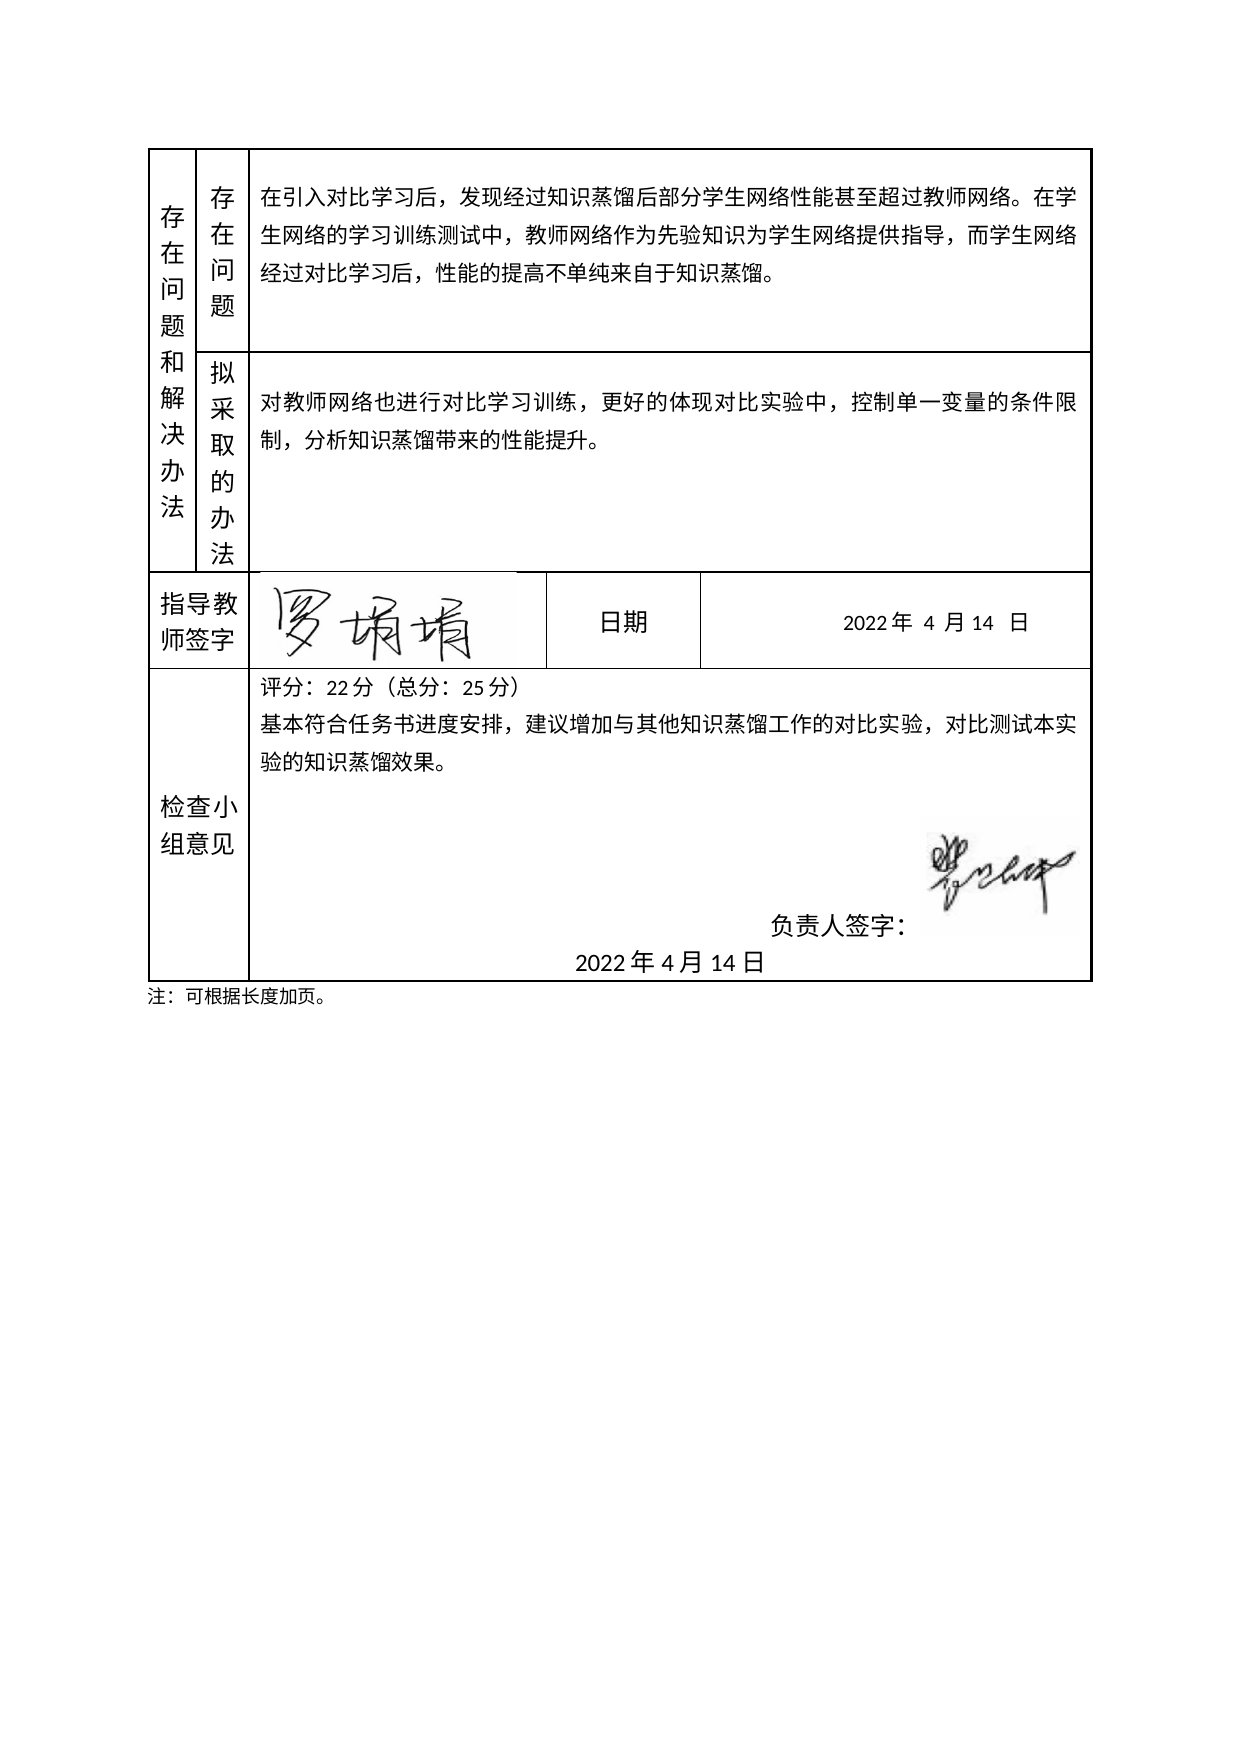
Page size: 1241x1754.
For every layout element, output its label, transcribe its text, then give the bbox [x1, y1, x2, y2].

table_cell 对教师网络也进行对比学习训练，更好的体现对比实验中，控制单一变量的条件限制，分析知识蒸馏带来的性能提升。 [250, 353, 1090, 571]
text 注：可根据长度加页。 [148, 982, 1092, 1009]
table_cell 指导教师签字 [150, 573, 248, 668]
table_cell 2022年 4 月 14 日 [701, 573, 1090, 668]
picture [919, 815, 1081, 936]
table_cell 在引入对比学习后，发现经过知识蒸馏后部分学生网络性能甚至超过教师网络。在学生网络的学习训练测试中，教师网络作为先验知识为学生网络提供指导，而学生网络经过对比学习后，性能的提高不单纯来自于知识蒸馏。 [250, 150, 1090, 351]
table_cell 存 在 问 题 [197, 150, 248, 351]
table_cell 存在问题和解决办法 [150, 150, 195, 571]
table_cell 检查小组意见 [150, 669, 248, 979]
table_cell 日期 [547, 573, 700, 668]
table_cell 拟 采 取 的 办 法 [197, 353, 248, 571]
table_cell 评分：22分（总分：25分） 基本符合任务书进度安排，建议增加与其他知识蒸馏工作的对比实验，对比测试本实验的知识蒸馏效果。 负责人签字： 2022年 4 月 14 日 [250, 669, 1090, 979]
table_cell [517, 573, 546, 668]
picture [260, 572, 517, 668]
table_cell [250, 573, 260, 668]
